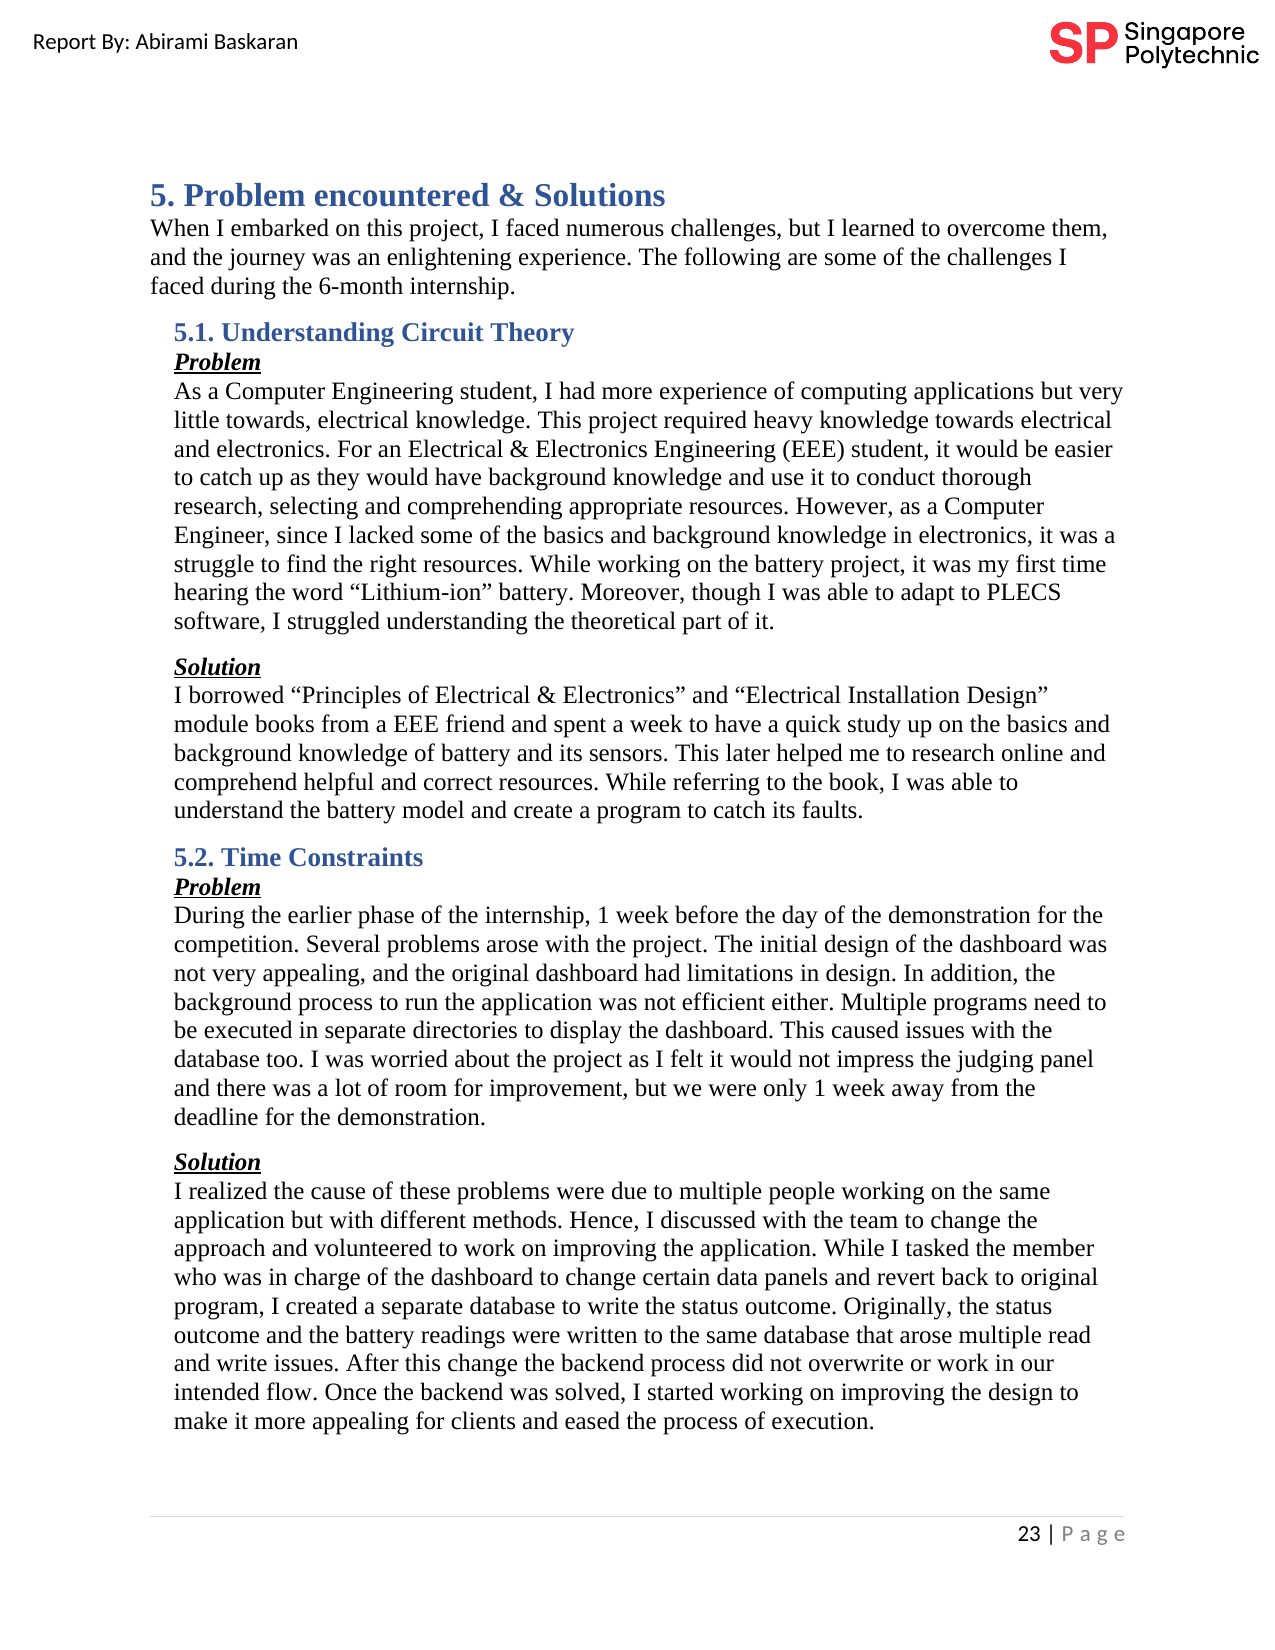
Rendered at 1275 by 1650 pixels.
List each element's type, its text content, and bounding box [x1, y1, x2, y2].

subtitle 5. Problem encountered & Solutions [150, 175, 1125, 213]
subtitle 5.2. Time Constraints [174, 841, 1125, 872]
text Problem During the earlier phase of the internship, 1 week before the day of the demonstration for the competition. Several problems arose with the project. The initial design of the dashboard was not very appealing, and the original dashboard had limitations in design. In addition, the background process to run the application was not efficient either. Multiple programs need to be executed in separate directories to display the dashboard. This caused issues with the database too. I was worried about the project as I felt it would not impress the judging panel and there was a lot of room for improvement, but we were only 1 week away from the deadline for the demonstration. [174, 872, 1125, 1131]
text Problem As a Computer Engineering student, I had more experience of computing applications but very little towards, electrical knowledge. This project required heavy knowledge towards electrical and electronics. For an Electrical & Electronics Engineering (EEE) student, it would be easier to catch up as they would have background knowledge and use it to conduct thorough research, selecting and comprehending appropriate resources. However, as a Computer Engineer, since I lacked some of the basics and background knowledge in electronics, it was a struggle to find the right resources. While working on the battery project, it was my first time hearing the word “Lithium-ion” battery. Moreover, though I was able to adapt to PLECS software, I struggled understanding the theoretical part of it. [174, 347, 1125, 635]
text Solution I borrowed “Principles of Electrical & Electronics” and “Electrical Installation Design” module books from a EEE friend and spent a week to have a quick study up on the basics and background knowledge of battery and its sensors. This later helped me to research online and comprehend helpful and correct resources. While referring to the book, I was able to understand the battery model and create a program to catch its faults. [174, 652, 1125, 824]
subtitle 5.1. Understanding Circuit Theory [174, 316, 1125, 347]
picture [1047, 8, 1262, 77]
text When I embarked on this project, I faced numerous challenges, but I learned to overcome them, and the journey was an enlightening experience. The following are some of the challenges I faced during the 6-month internship. [150, 213, 1125, 299]
text Solution I realized the cause of these problems were due to multiple people working on the same application but with different methods. Hence, I discussed with the team to change the approach and volunteered to work on improving the application. While I tasked the member who was in charge of the dashboard to change certain data panels and revert back to original program, I created a separate database to write the status outcome. Originally, the status outcome and the battery readings were written to the same database that arose multiple read and write issues. After this change the backend process did not overwrite or work in our intended flow. Once the backend was solved, I started working on improving the design to make it more appealing for clients and eased the process of execution. [174, 1147, 1125, 1435]
